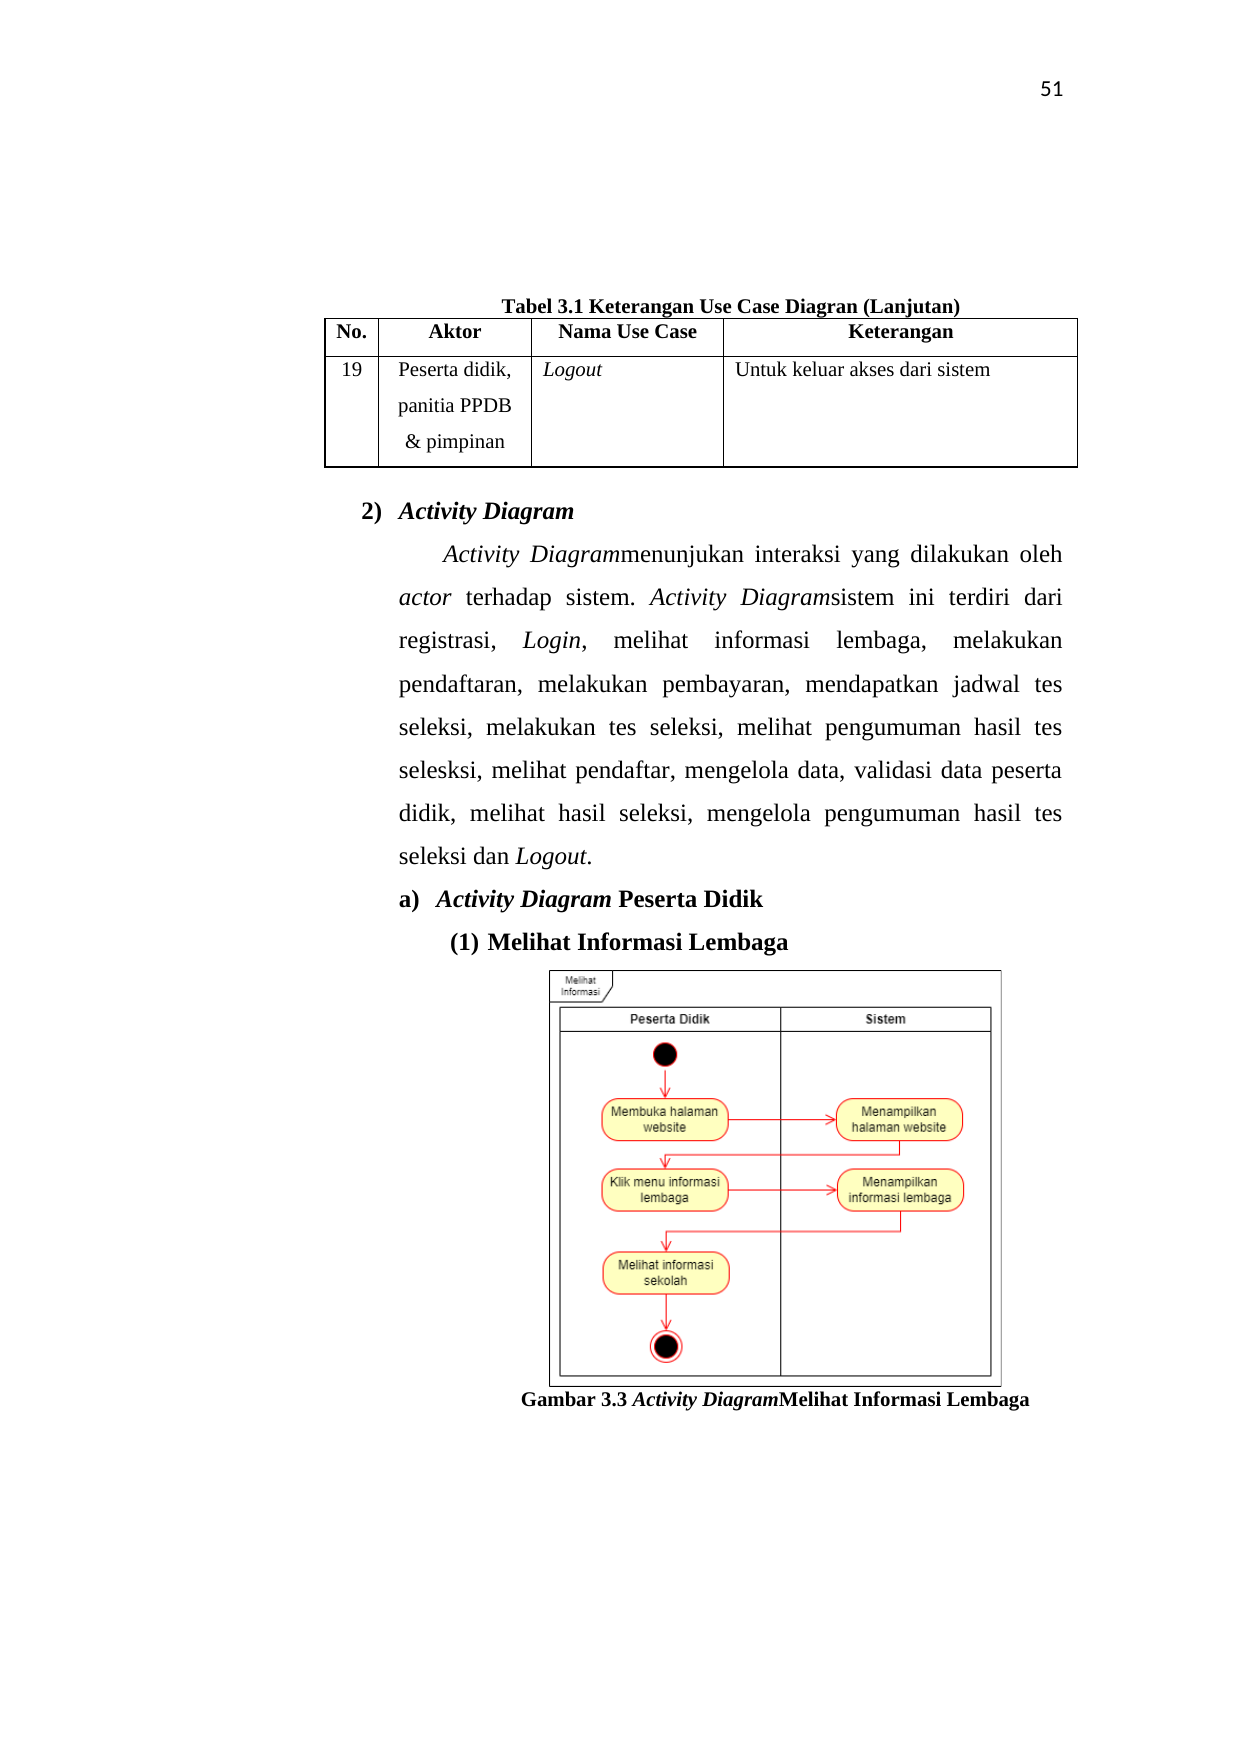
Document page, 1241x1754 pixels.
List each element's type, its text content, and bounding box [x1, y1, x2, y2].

table_cell Untuk keluar akses dari sistem [724, 357, 1077, 466]
list Tabel 3.1 Keterangan Use Case Diagran (Lanjutan) [399, 294, 1063, 318]
list Activity Diagram [361, 496, 1063, 525]
picture [549, 970, 1002, 1387]
list Activity Diagrammenunjukan interaksi yang dilakukan oleh actor terhadap sistem. Activity Diagramsistem ini terdiri dari registrasi, Login, melihat informasi lembaga, melakukan pendaftaran, melakukan pembayaran, mendapatkan jadwal tes seleksi, melakukan tes seleksi, melihat pengumuman hasil tes selesksi, melihat pendaftar, mengelola data, validasi data peserta didik, melihat hasil seleksi, mengelola pengumuman hasil tes seleksi dan Logout. [399, 539, 1063, 870]
list Melihat Informasi Lembaga [450, 927, 1063, 956]
list Gambar 3.3 Activity DiagramMelihat Informasi Lembaga [487, 1387, 1063, 1411]
table_cell 19 [326, 357, 378, 466]
table_header Keterangan [724, 319, 1077, 356]
list Activity Diagram Peserta Didik [399, 884, 1063, 913]
table_header Aktor [379, 319, 531, 356]
table_cell Logout [532, 357, 723, 466]
table_header Nama Use Case [532, 319, 723, 356]
table_header No. [326, 319, 378, 356]
table_cell Peserta didik, panitia PPDB & pimpinan [379, 357, 531, 466]
